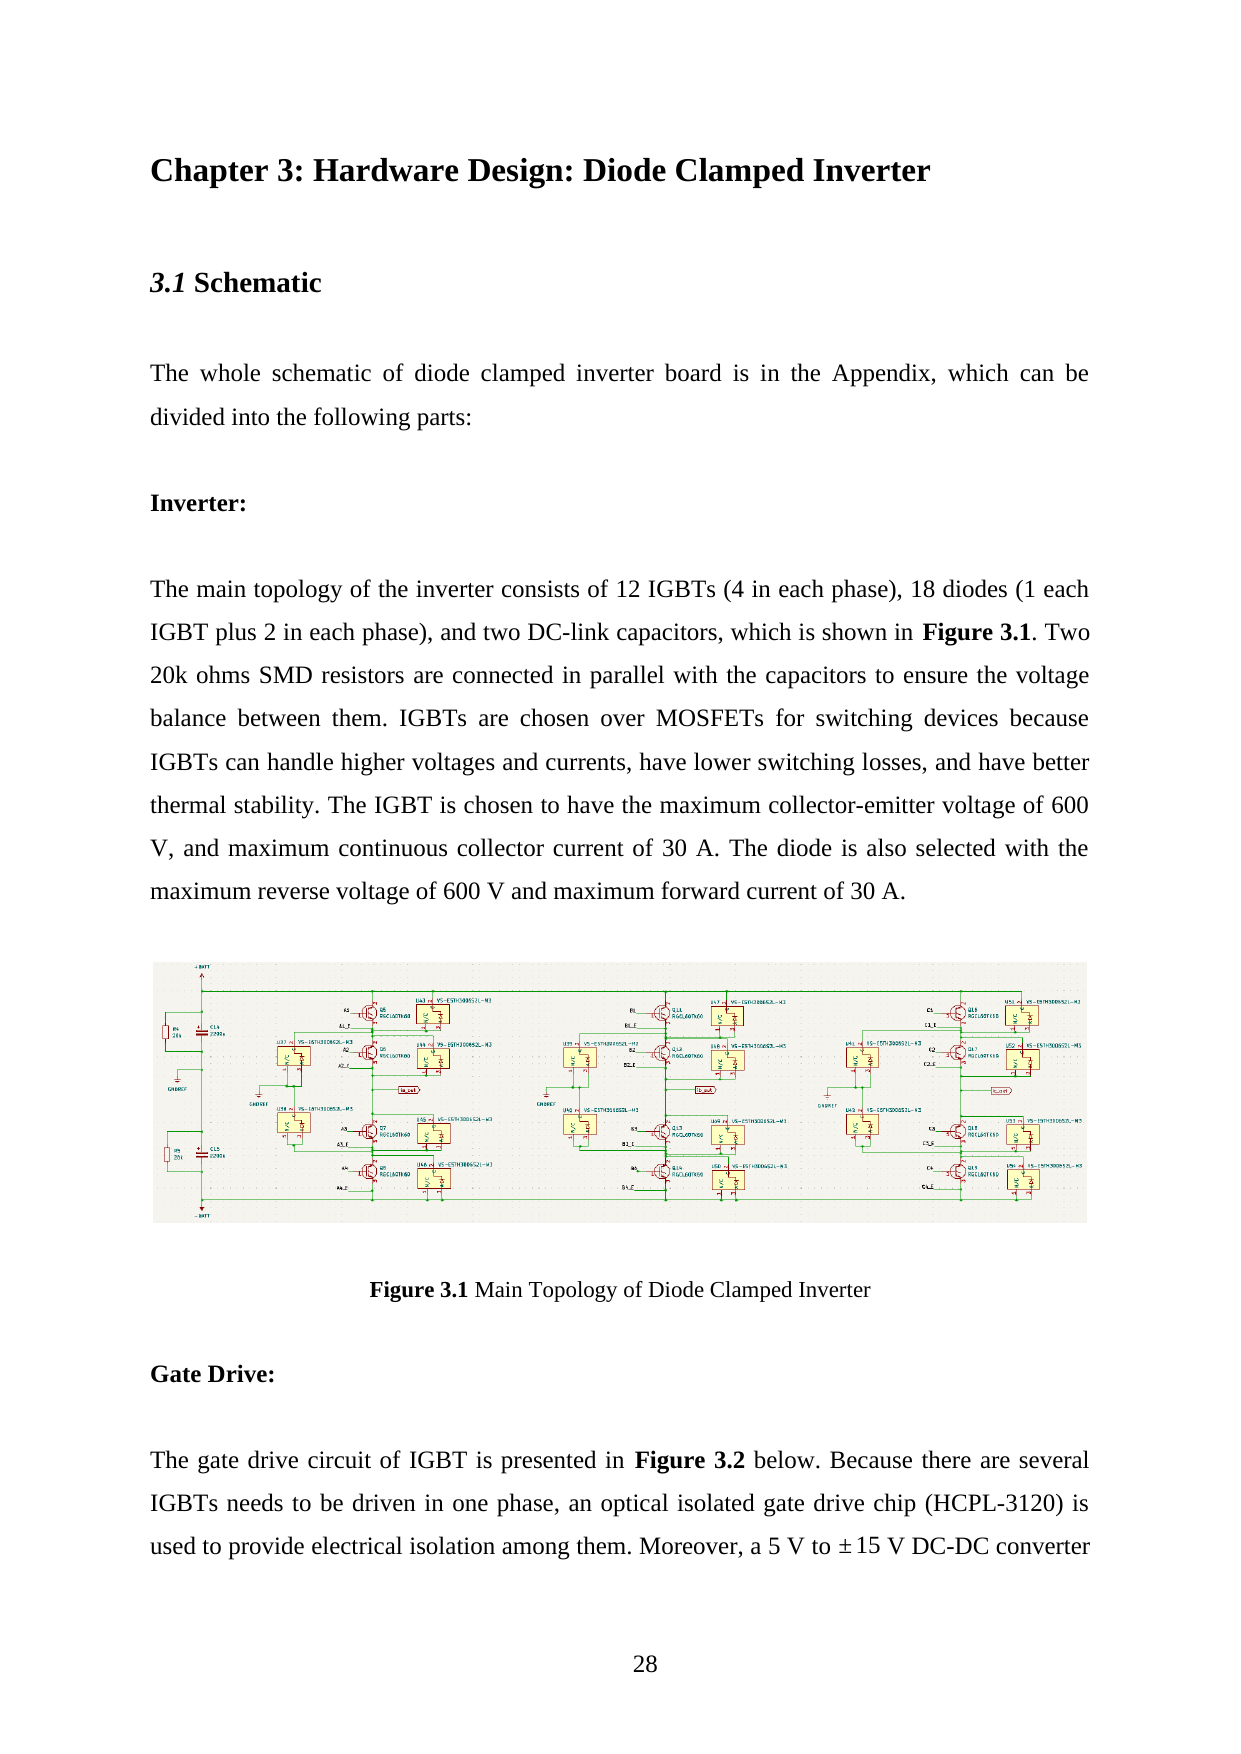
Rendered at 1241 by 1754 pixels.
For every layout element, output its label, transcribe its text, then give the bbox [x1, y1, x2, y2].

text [150, 1445, 1090, 1560]
picture [153, 962, 1088, 1223]
text Figure 3.1 Main Topology of Diode Clamped Inverter [150, 1276, 1090, 1302]
text 3.1 Schematic [150, 265, 1090, 298]
text Inverter: [150, 488, 1090, 517]
text The whole schematic of diode clamped inverter board is in the Appendix, which can be divided into the following parts: [150, 358, 1090, 430]
text The main topology of the inverter consists of 12 IGBTs (4 in each phase), 18 diodes (1 each IGBT plus 2 in each phase), and two DC-link capacitors, which is shown in Figure 3.1. Two 20k ohms SMD resistors are connected in parallel with the capacitors to ensure the voltage balance between them. IGBTs are chosen over MOSFETs for switching devices because IGBTs can handle higher voltages and currents, have lower switching losses, and have better thermal stability. The IGBT is chosen to have the maximum collector-emitter voltage of 600 V, and maximum continuous collector current of 30 A. The diode is also selected with the maximum reverse voltage of 600 V and maximum forward current of 30 A. [150, 574, 1090, 905]
text Chapter 3: Hardware Design: Diode Clamped Inverter [150, 150, 1090, 188]
text Gate Drive: [150, 1359, 1090, 1387]
